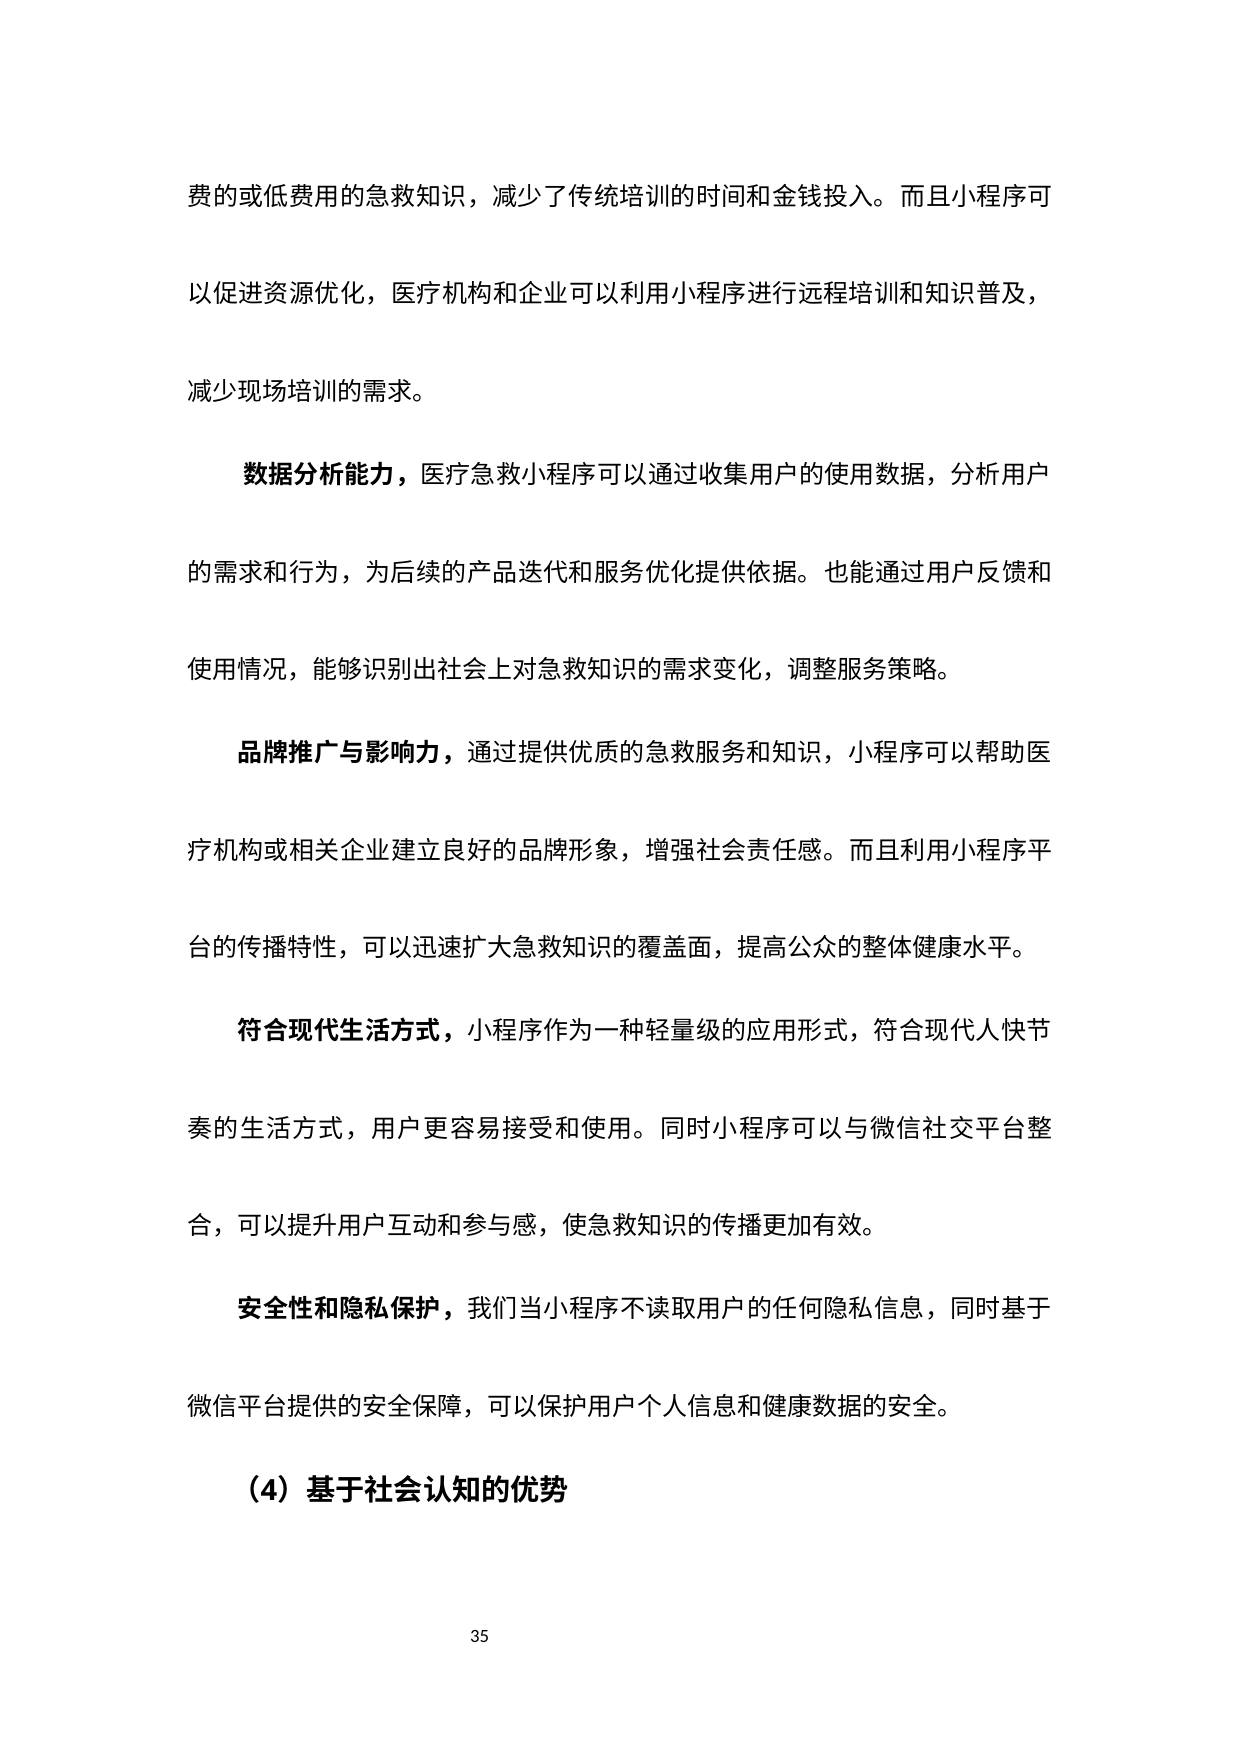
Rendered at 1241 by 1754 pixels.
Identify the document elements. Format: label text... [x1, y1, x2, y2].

text 符合现代生活方式，小程序作为一种轻量级的应用形式，符合现代人快节奏的生活方式，用户更容易接受和使用。同时小程序可以与微信社交平台整合，可以提升用户互动和参与感，使急救知识的传播更加有效。 [187, 996, 1053, 1256]
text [187, 162, 1053, 422]
text 品牌推广与影响力，通过提供优质的急救服务和知识，小程序可以帮助医疗机构或相关企业建立良好的品牌形象，增强社会责任感。而且利用小程序平台的传播特性，可以迅速扩大急救知识的覆盖面，提高公众的整体健康水平。 [187, 718, 1053, 978]
text 安全性和隐私保护，我们当小程序不读取用户的任何隐私信息，同时基于微信平台提供的安全保障，可以保护用户个人信息和健康数据的安全。 [187, 1274, 1053, 1437]
text 数据分析能力，医疗急救小程序可以通过收集用户的使用数据，分析用户的需求和行为，为后续的产品迭代和服务优化提供依据。也能通过用户反馈和使用情况，能够识别出社会上对急救知识的需求变化，调整服务策略。 [187, 440, 1053, 700]
list （4）基于社会认知的优势 [187, 1455, 1053, 1520]
